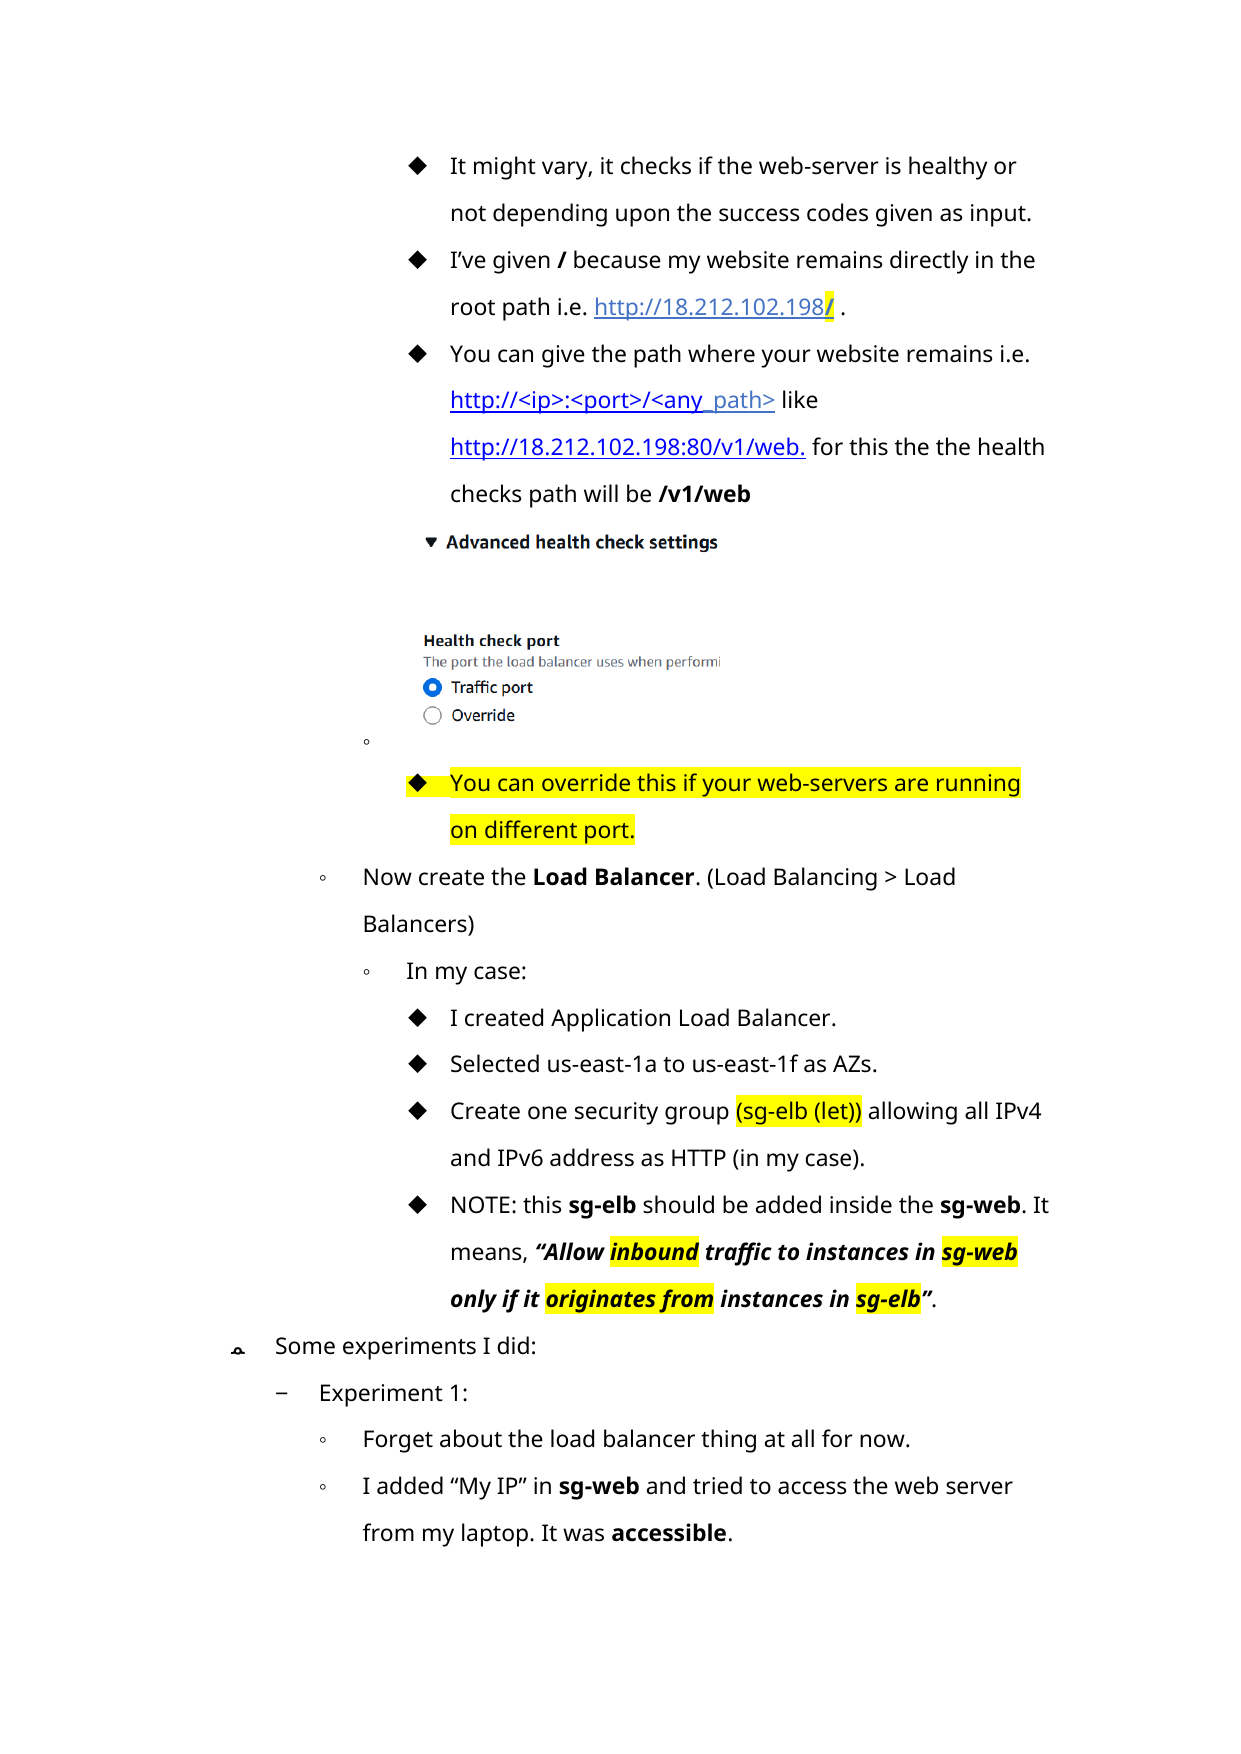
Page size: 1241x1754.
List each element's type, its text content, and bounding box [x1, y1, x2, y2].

list Some experiments I did: [231, 1330, 1053, 1361]
list It might vary, it checks if the web-server is healthy or not depending upon the success codes given as input. [406, 150, 1053, 228]
list I created Application Load Balancer. [406, 1002, 1053, 1033]
picture [406, 525, 720, 750]
list You can override this if your web-servers are running on different port. [406, 767, 1053, 845]
list Now create the Load Balancer. (Load Balancing > Load Balancers) [319, 861, 1053, 939]
list I’ve given / because my website remains directly in the root path i.e. http://18.212.102.198/ . [406, 244, 1053, 322]
list Forget about the load balancer thing at all for now. [319, 1423, 1053, 1455]
list NOTE: this sg-elb should be added inside the sg-web. It means, “Allow inbound traffic to instances in sg-web only if it originates from instances in sg-elb”. [406, 1189, 1053, 1314]
list You can give the path where your website remains i.e. http://<ip>:<port>/<any_path> like http://18.212.102.198:80/v1/web. for this the the health checks path will be /v1/web [406, 337, 1053, 509]
list Selected us-east-1a to us-east-1f as AZs. [406, 1048, 1053, 1080]
list In my case: [362, 955, 1053, 986]
list I added “My IP” in sg-web and tried to access the web server from my laptop. It was accessible. [319, 1470, 1053, 1548]
list Experiment 1: [275, 1377, 1053, 1408]
list Create one security group (sg-elb (let)) allowing all IPv4 and IPv6 address as HTTP (in my case). [406, 1095, 1053, 1173]
